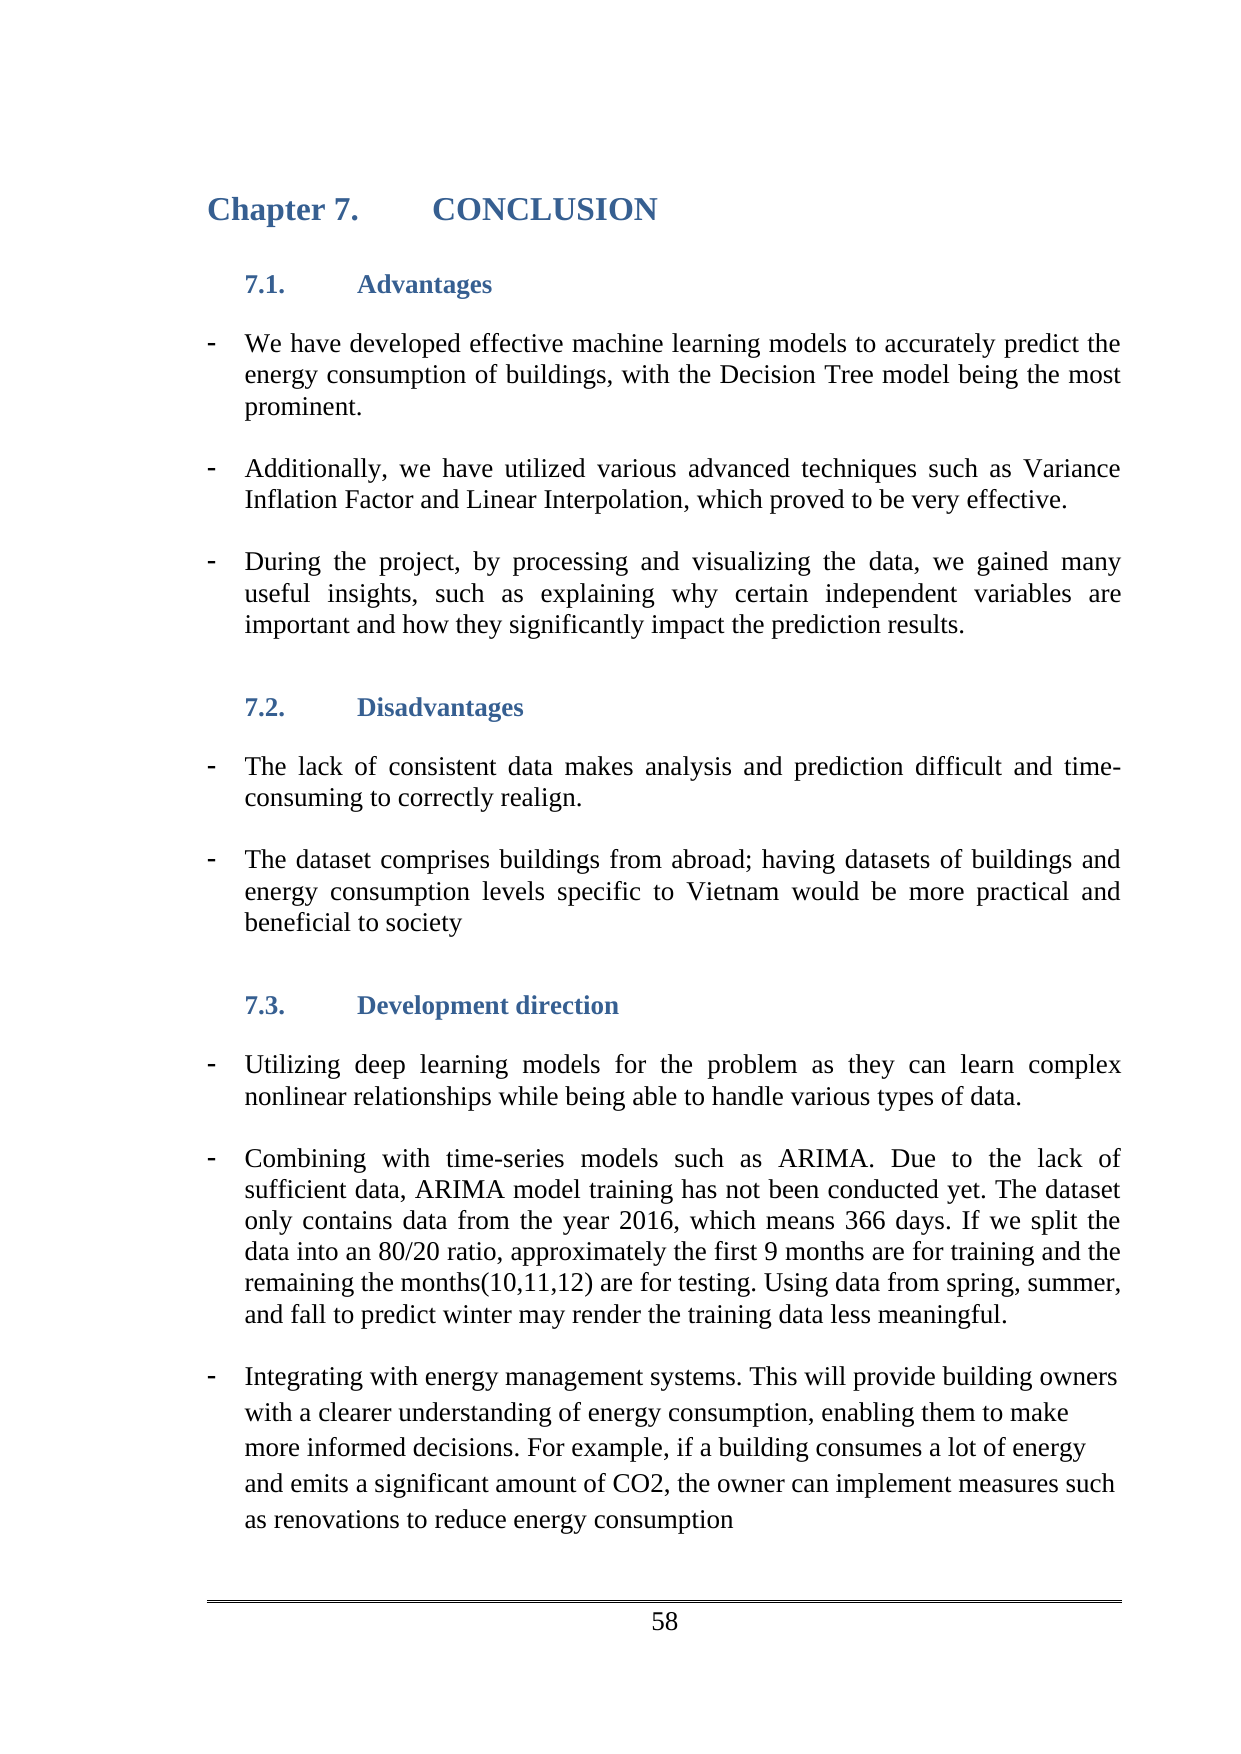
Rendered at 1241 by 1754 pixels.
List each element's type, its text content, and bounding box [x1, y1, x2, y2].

list The dataset comprises buildings from abroad; having datasets of buildings and energy consumption levels specific to Vietnam would be more practical and beneficial to society [207, 844, 1122, 937]
subtitle CONCLUSION [207, 190, 1122, 228]
list We have developed effective machine learning models to accurately predict the energy consumption of buildings, with the Decision Tree model being the most prominent. [207, 327, 1122, 421]
list Utilizing deep learning models for the problem as they can learn complex nonlinear relationships while being able to handle various types of data. [207, 1048, 1122, 1111]
subtitle Disadvantages [244, 691, 1122, 722]
subtitle Development direction [244, 989, 1122, 1020]
list Integrating with energy management systems. This will provide building owners with a clearer understanding of energy consumption, enabling them to make more informed decisions. For example, if a building consumes a lot of energy and emits a significant amount of CO2, the owner can implement measures such as renovations to reduce energy consumption [207, 1360, 1122, 1534]
list The lack of consistent data makes analysis and prediction difficult and time-consuming to correctly realign. [207, 750, 1122, 812]
list During the project, by processing and visualizing the data, we gained many useful insights, such as explaining why certain independent variables are important and how they significantly impact the prediction results. [207, 545, 1122, 639]
subtitle Advantages [244, 268, 1122, 299]
list Additionally, we have utilized various advanced techniques such as Variance Inflation Factor and Linear Interpolation, which proved to be very effective. [207, 452, 1122, 514]
list Combining with time-series models such as ARIMA. Due to the lack of sufficient data, ARIMA model training has not been conducted yet. The dataset only contains data from the year 2016, which means 366 days. If we split the data into an 80/20 ratio, approximately the first 9 months are for training and the remaining the months(10,11,12) are for testing. Using data from spring, summer, and fall to predict winter may render the training data less meaningful. [207, 1142, 1122, 1329]
